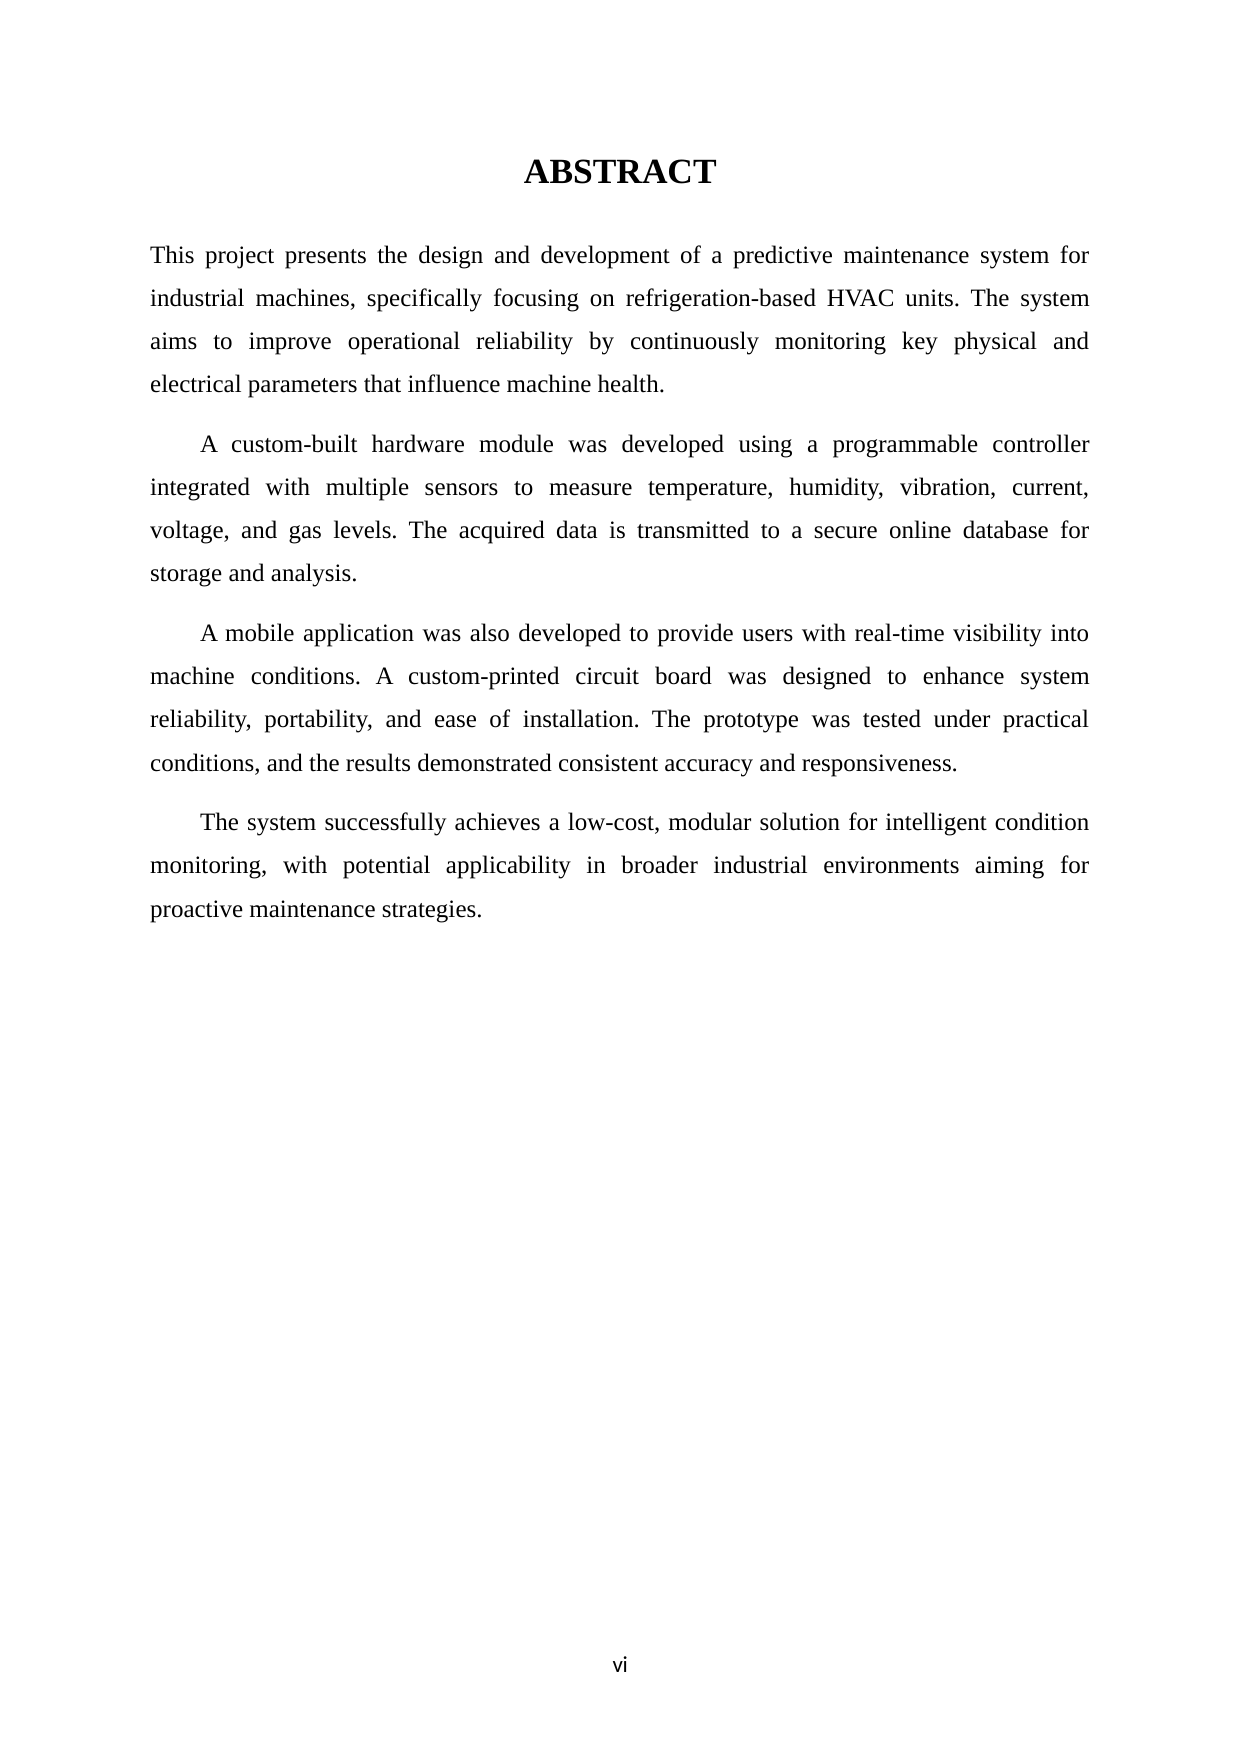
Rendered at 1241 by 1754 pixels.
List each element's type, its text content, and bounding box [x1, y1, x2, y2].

text A custom-built hardware module was developed using a programmable controller integrated with multiple sensors to measure temperature, humidity, vibration, current, voltage, and gas levels. The acquired data is transmitted to a secure online database for storage and analysis. [150, 429, 1090, 587]
text This project presents the design and development of a predictive maintenance system for industrial machines, specifically focusing on refrigeration-based HVAC units. The system aims to improve operational reliability by continuously monitoring key physical and electrical parameters that influence machine health. [150, 240, 1090, 398]
text A mobile application was also developed to provide users with real-time visibility into machine conditions. A custom-printed circuit board was designed to enhance system reliability, portability, and ease of installation. The prototype was tested under practical conditions, and the results demonstrated consistent accuracy and responsiveness. [150, 618, 1090, 776]
text The system successfully achieves a low-cost, modular solution for intelligent condition monitoring, with potential applicability in broader industrial environments aiming for proactive maintenance strategies. [150, 807, 1090, 922]
text ABSTRACT [150, 150, 1090, 191]
